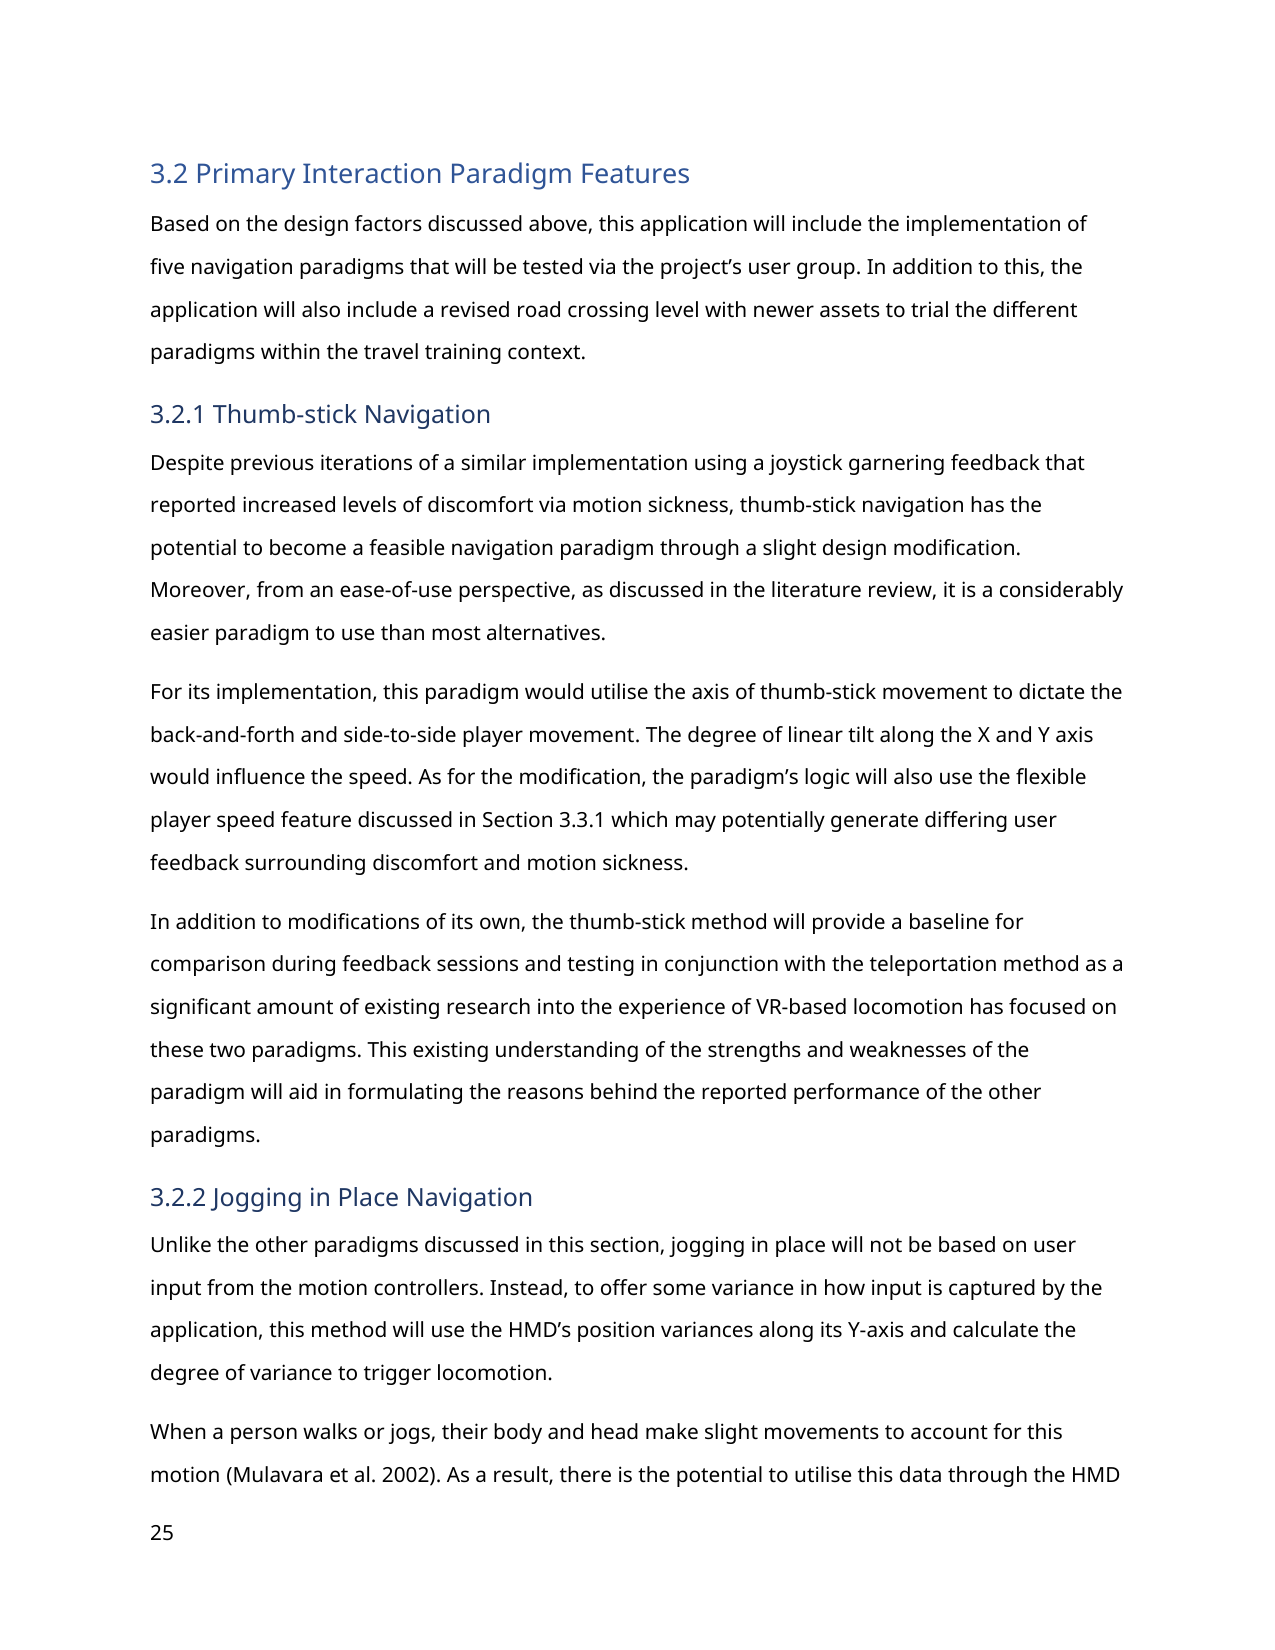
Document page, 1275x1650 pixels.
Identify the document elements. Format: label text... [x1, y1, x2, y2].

subtitle 3.2.2 Jogging in Place Navigation [150, 1179, 1125, 1213]
subtitle 3.2 Primary Interaction Paradigm Features [150, 154, 1125, 191]
text Despite previous iterations of a similar implementation using a joystick garnering feedback that reported increased levels of discomfort via motion sickness, thumb-stick navigation has the potential to become a feasible navigation paradigm through a slight design modification. Moreover, from an ease-of-use perspective, as discussed in the literature review, it is a considerably easier paradigm to use than most alternatives. [150, 448, 1125, 646]
text In addition to modifications of its own, the thumb-stick method will provide a baseline for comparison during feedback sessions and testing in conjunction with the teleportation method as a significant amount of existing research into the experience of VR-based locomotion has focused on these two paradigms. This existing understanding of the strengths and weaknesses of the paradigm will aid in formulating the reasons behind the reported performance of the other paradigms. [150, 907, 1125, 1148]
text Based on the design factors discussed above, this application will include the implementation of five navigation paradigms that will be tested via the project’s user group. In addition to this, the application will also include a revised road crossing level with newer assets to trial the different paradigms within the travel training context. [150, 209, 1125, 366]
text Unlike the other paradigms discussed in this section, jogging in place will not be based on user input from the motion controllers. Instead, to offer some variance in how input is captured by the application, this method will use the HMD’s position variances along its Y-axis and calculate the degree of variance to trigger locomotion. [150, 1230, 1125, 1387]
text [150, 1417, 1125, 1488]
text For its implementation, this paradigm would utilise the axis of thumb-stick movement to dictate the back-and-forth and side-to-side player movement. The degree of linear tilt along the X and Y axis would influence the speed. As for the modification, the paradigm’s logic will also use the flexible player speed feature discussed in Section 3.3.1 which may potentially generate differing user feedback surrounding discomfort and motion sickness. [150, 677, 1125, 876]
subtitle 3.2.1 Thumb-stick Navigation [150, 397, 1125, 431]
